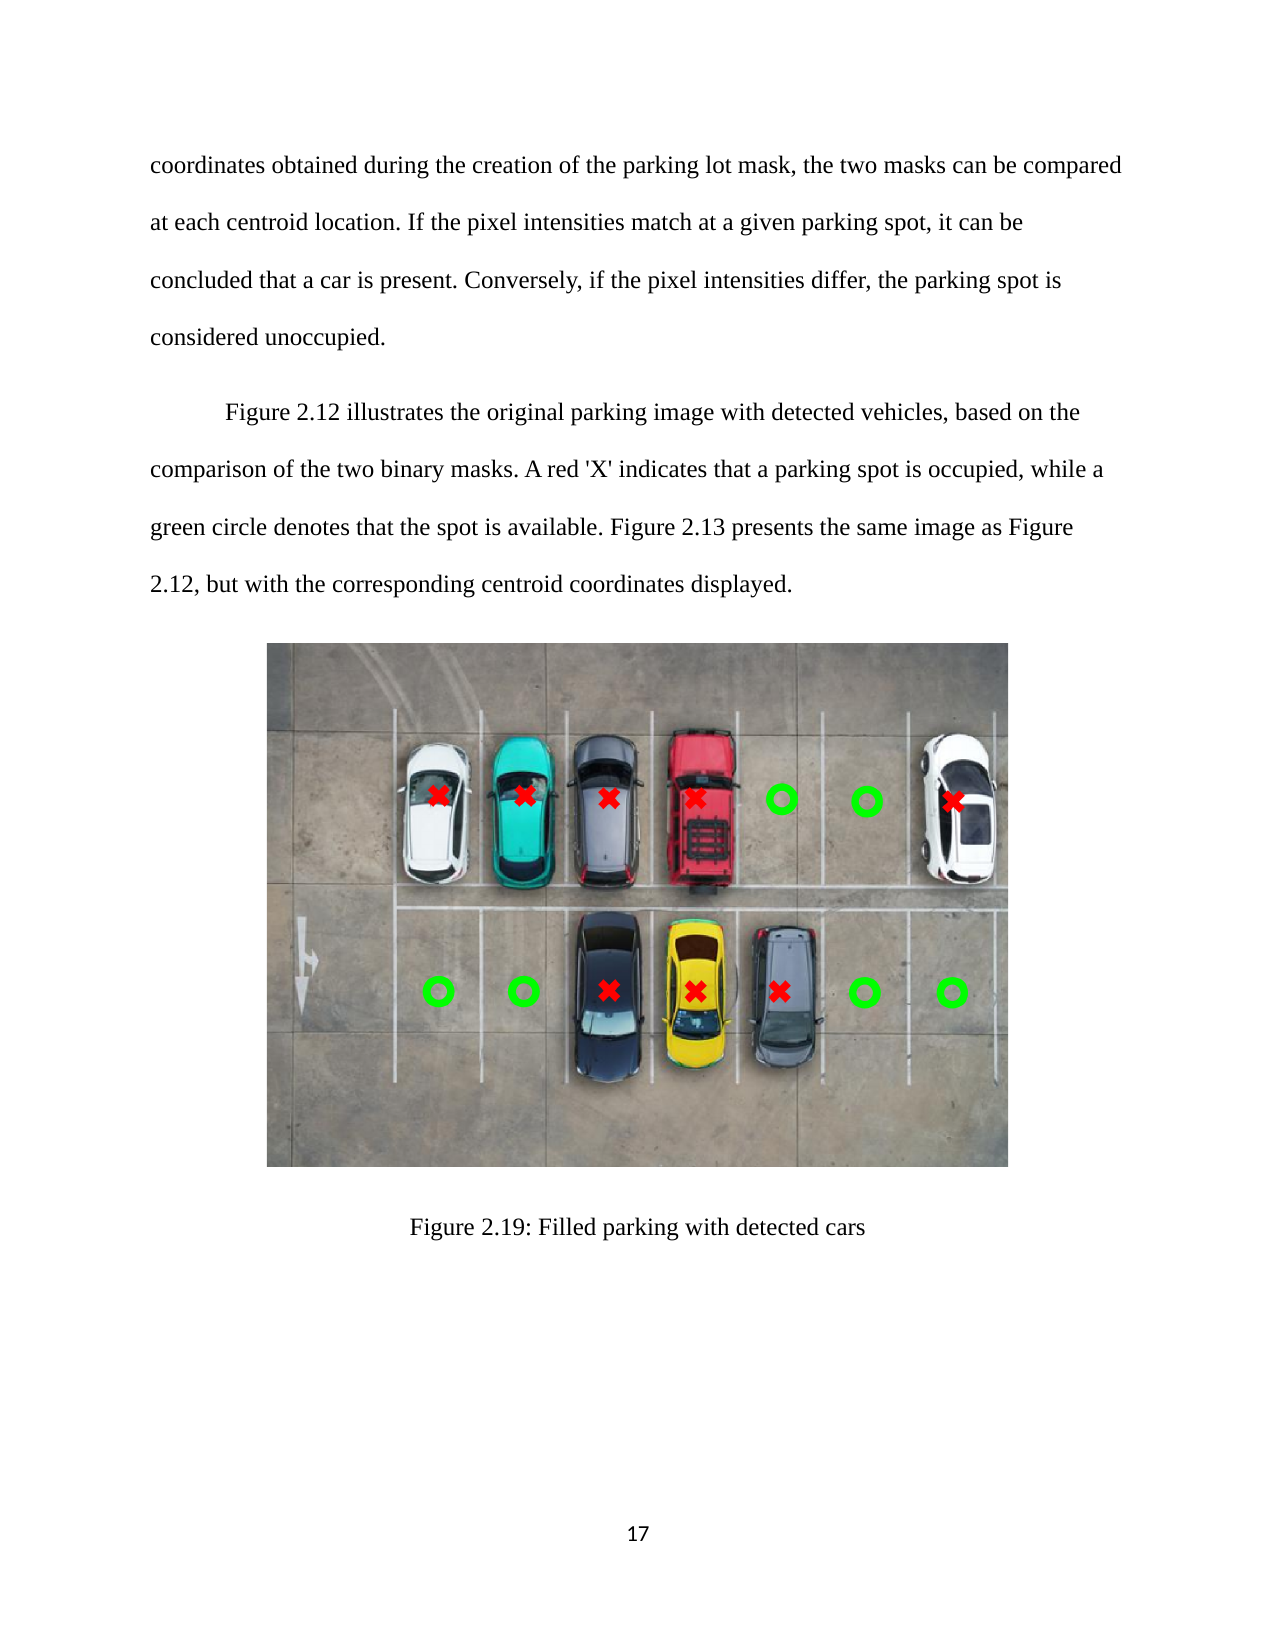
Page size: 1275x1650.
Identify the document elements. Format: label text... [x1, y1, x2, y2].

text Figure 2.12 illustrates the original parking image with detected vehicles, based on the comparison of the two binary masks. A red 'X' indicates that a parking spot is occupied, while a green circle denotes that the spot is available. Figure 2.13 presents the same image as Figure 2.12, but with the corresponding centroid coordinates displayed. [150, 397, 1125, 598]
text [150, 150, 1125, 351]
picture [266, 643, 1009, 1167]
